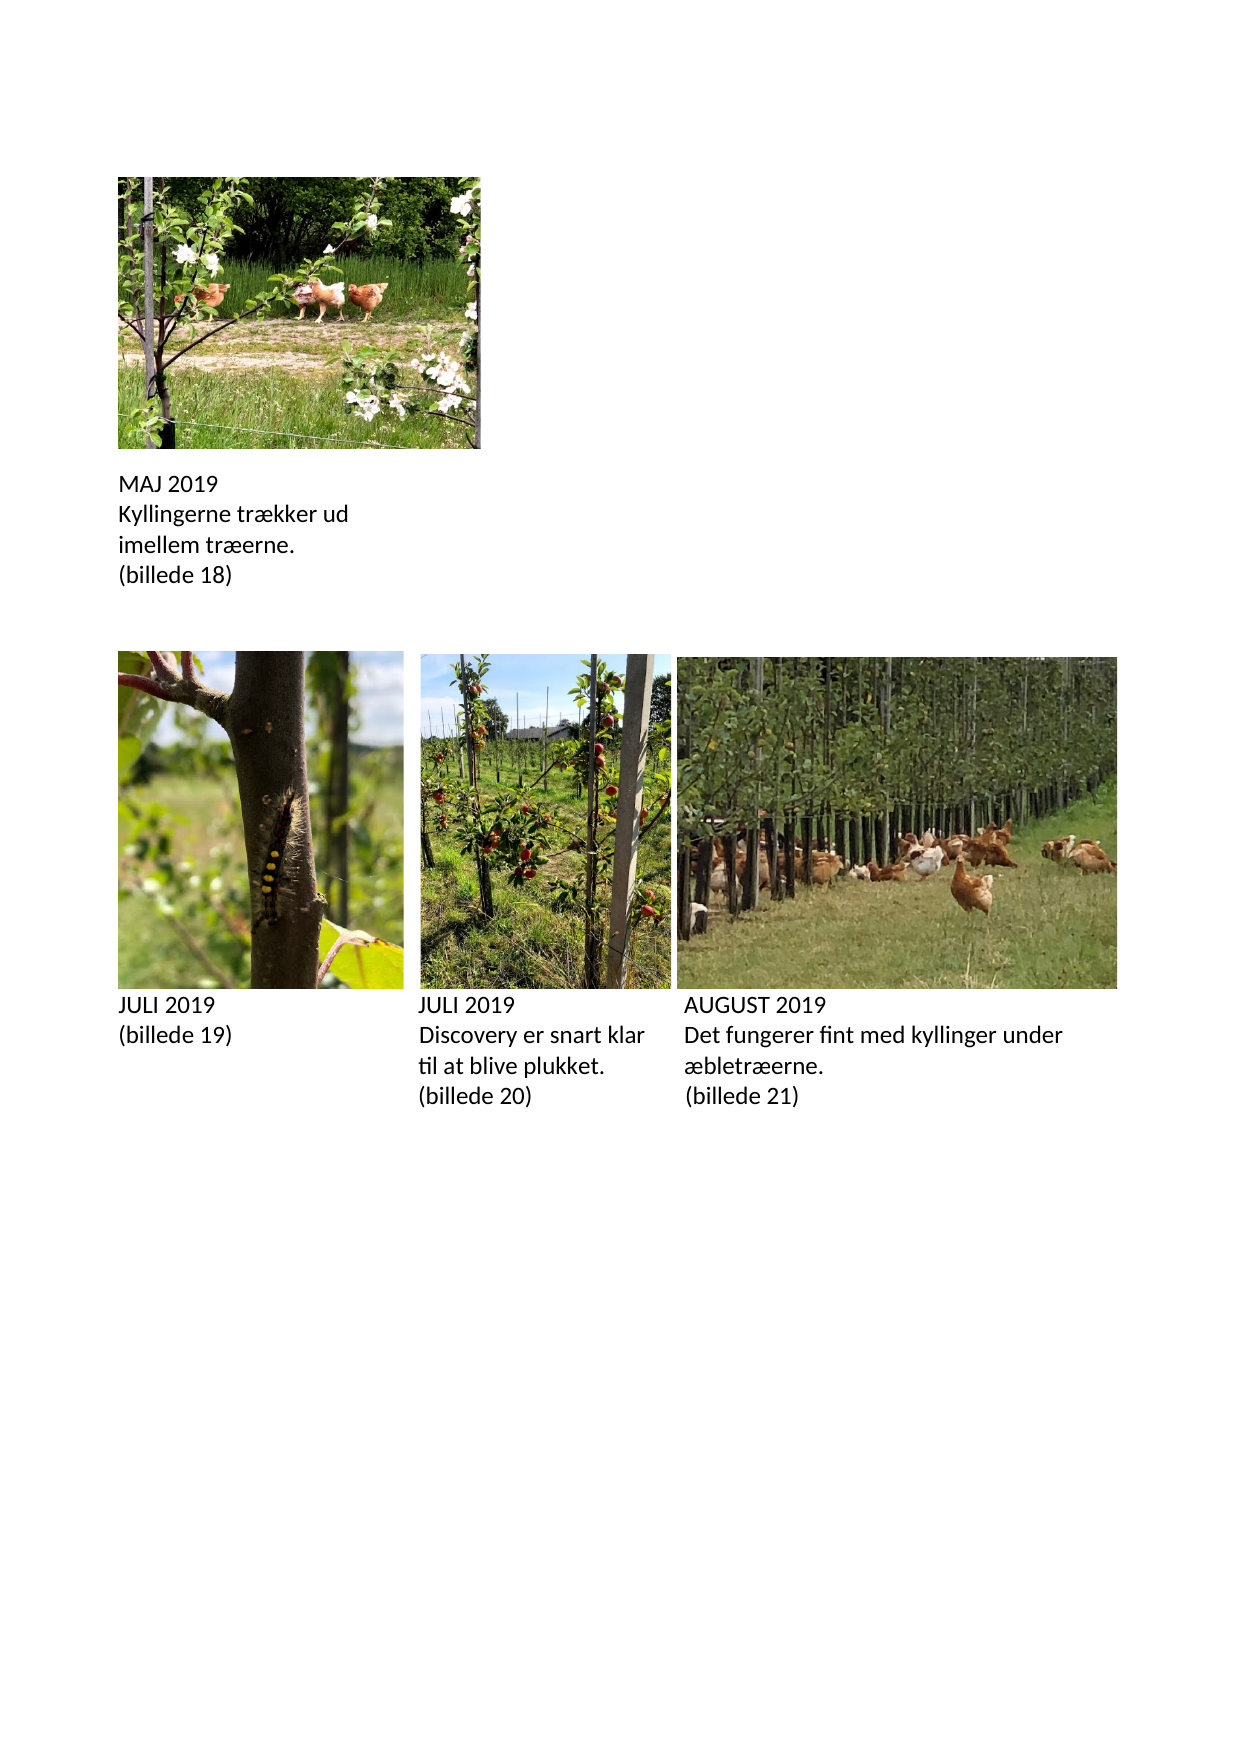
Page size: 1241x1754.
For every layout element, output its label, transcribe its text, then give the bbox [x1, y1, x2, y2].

text (billede 19) Discovery er snart klar Det fungerer fint med kyllinger under [118, 1019, 1122, 1050]
picture [118, 651, 404, 989]
text (billede 20) (billede 21) [118, 1080, 1122, 1111]
picture [420, 654, 672, 989]
picture [677, 657, 1118, 989]
text JULI 2019 JULI 2019 AUGUST 2019 [118, 989, 1122, 1019]
text til at blive plukket. æbletræerne. [118, 1050, 1122, 1080]
text MAJ 2019 [118, 468, 1122, 499]
picture [118, 177, 481, 449]
text Kyllingerne trækker ud [118, 499, 1122, 529]
text (billede 18) [118, 560, 1122, 590]
text imellem træerne. [118, 529, 1122, 560]
